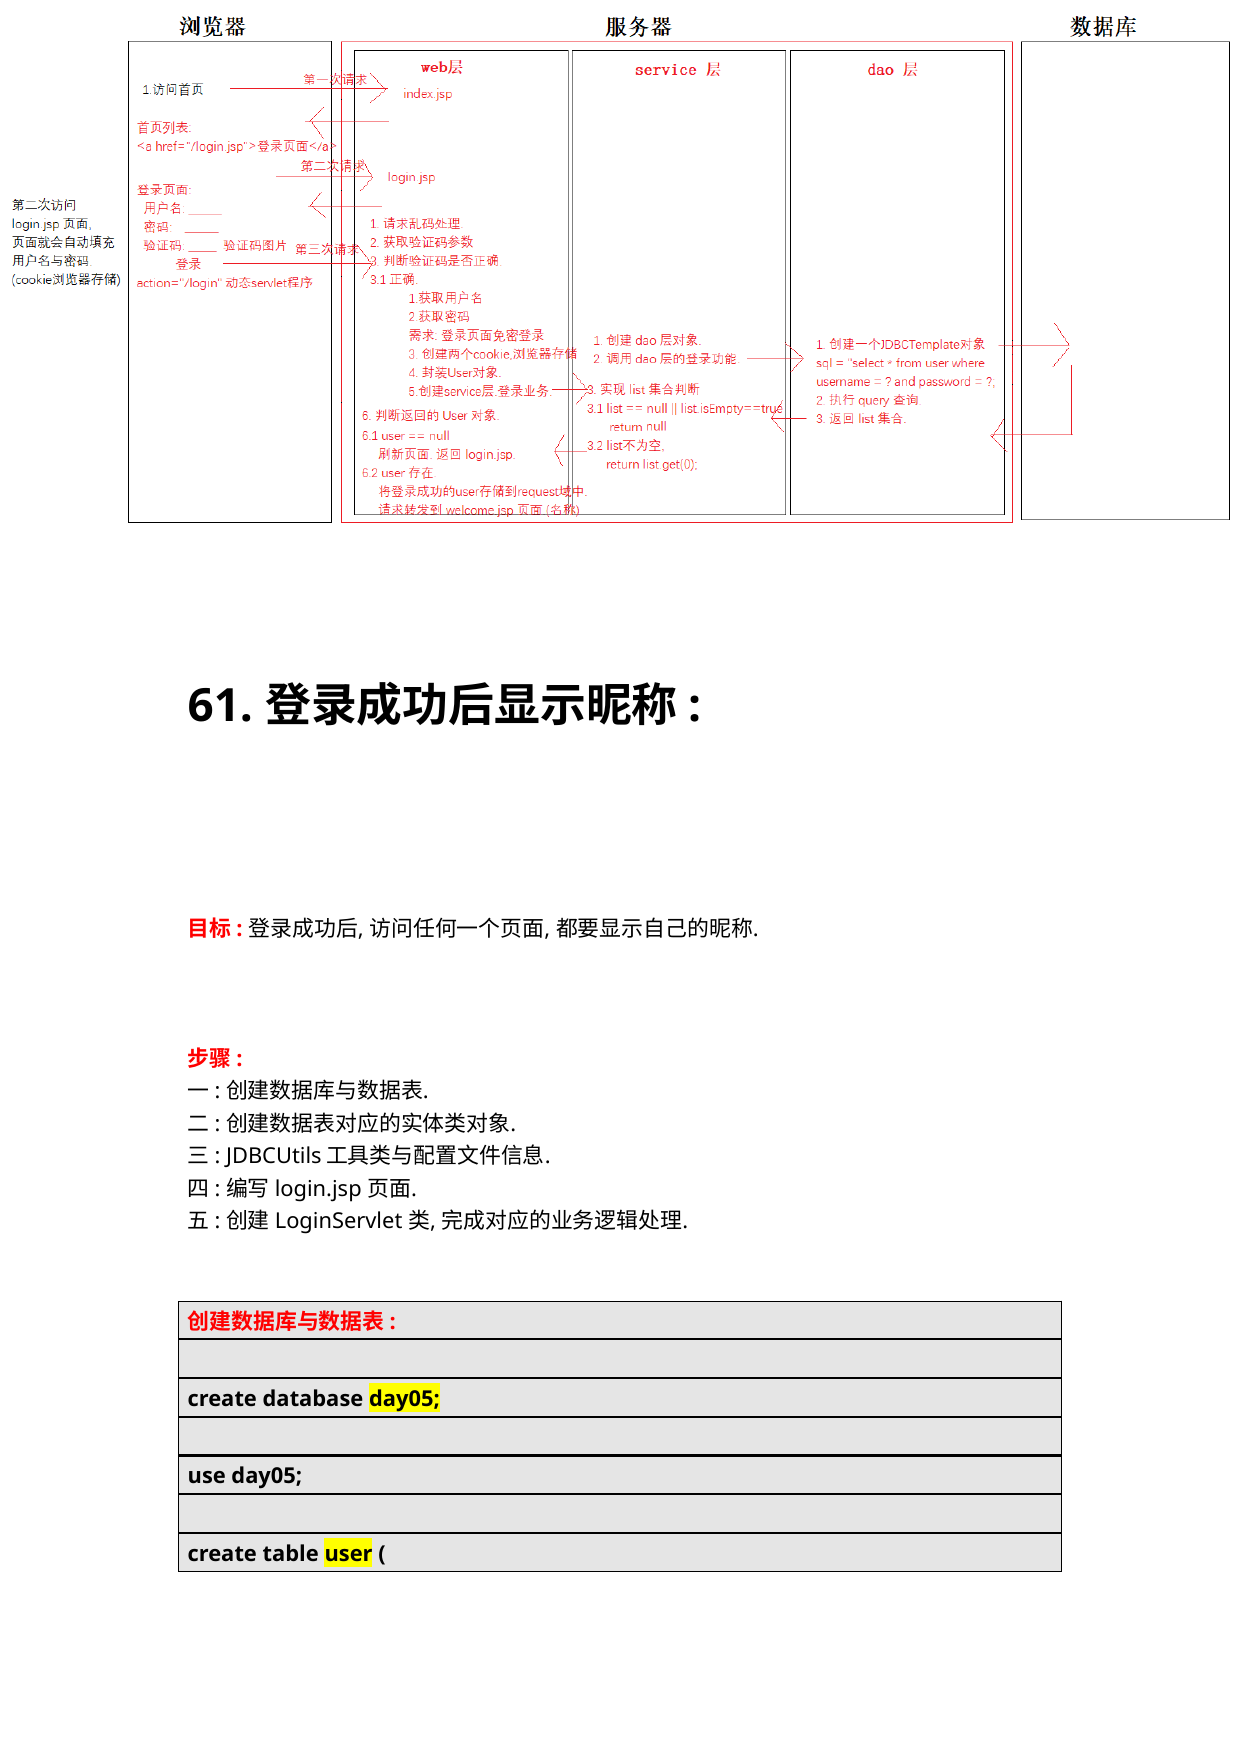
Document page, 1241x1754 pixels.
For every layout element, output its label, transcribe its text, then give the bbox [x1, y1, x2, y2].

text 一 : 创建数据库与数据表. [187, 1073, 1053, 1106]
text use day05; [179, 1457, 1061, 1493]
text 目标 : 登录成功后, 访问任何一个页面, 都要显示自己的昵称. [187, 911, 1053, 943]
text 三 : JDBCUtils工具类与配置文件信息. [187, 1138, 1053, 1171]
text 创建数据库与数据表 : [179, 1302, 1061, 1338]
text 二 : 创建数据表对应的实体类对象. [187, 1106, 1053, 1138]
subtitle 61. 登录成功后显示昵称 : [187, 652, 1053, 750]
text 五 : 创建 LoginServlet 类, 完成对应的业务逻辑处理. [187, 1203, 1053, 1236]
text create database day05; [179, 1379, 1061, 1416]
text 步骤 : [187, 1041, 1053, 1073]
text 四 : 编写 login.jsp 页面. [187, 1171, 1053, 1203]
picture [0, 0, 1241, 536]
text create table user ( [179, 1534, 1061, 1571]
